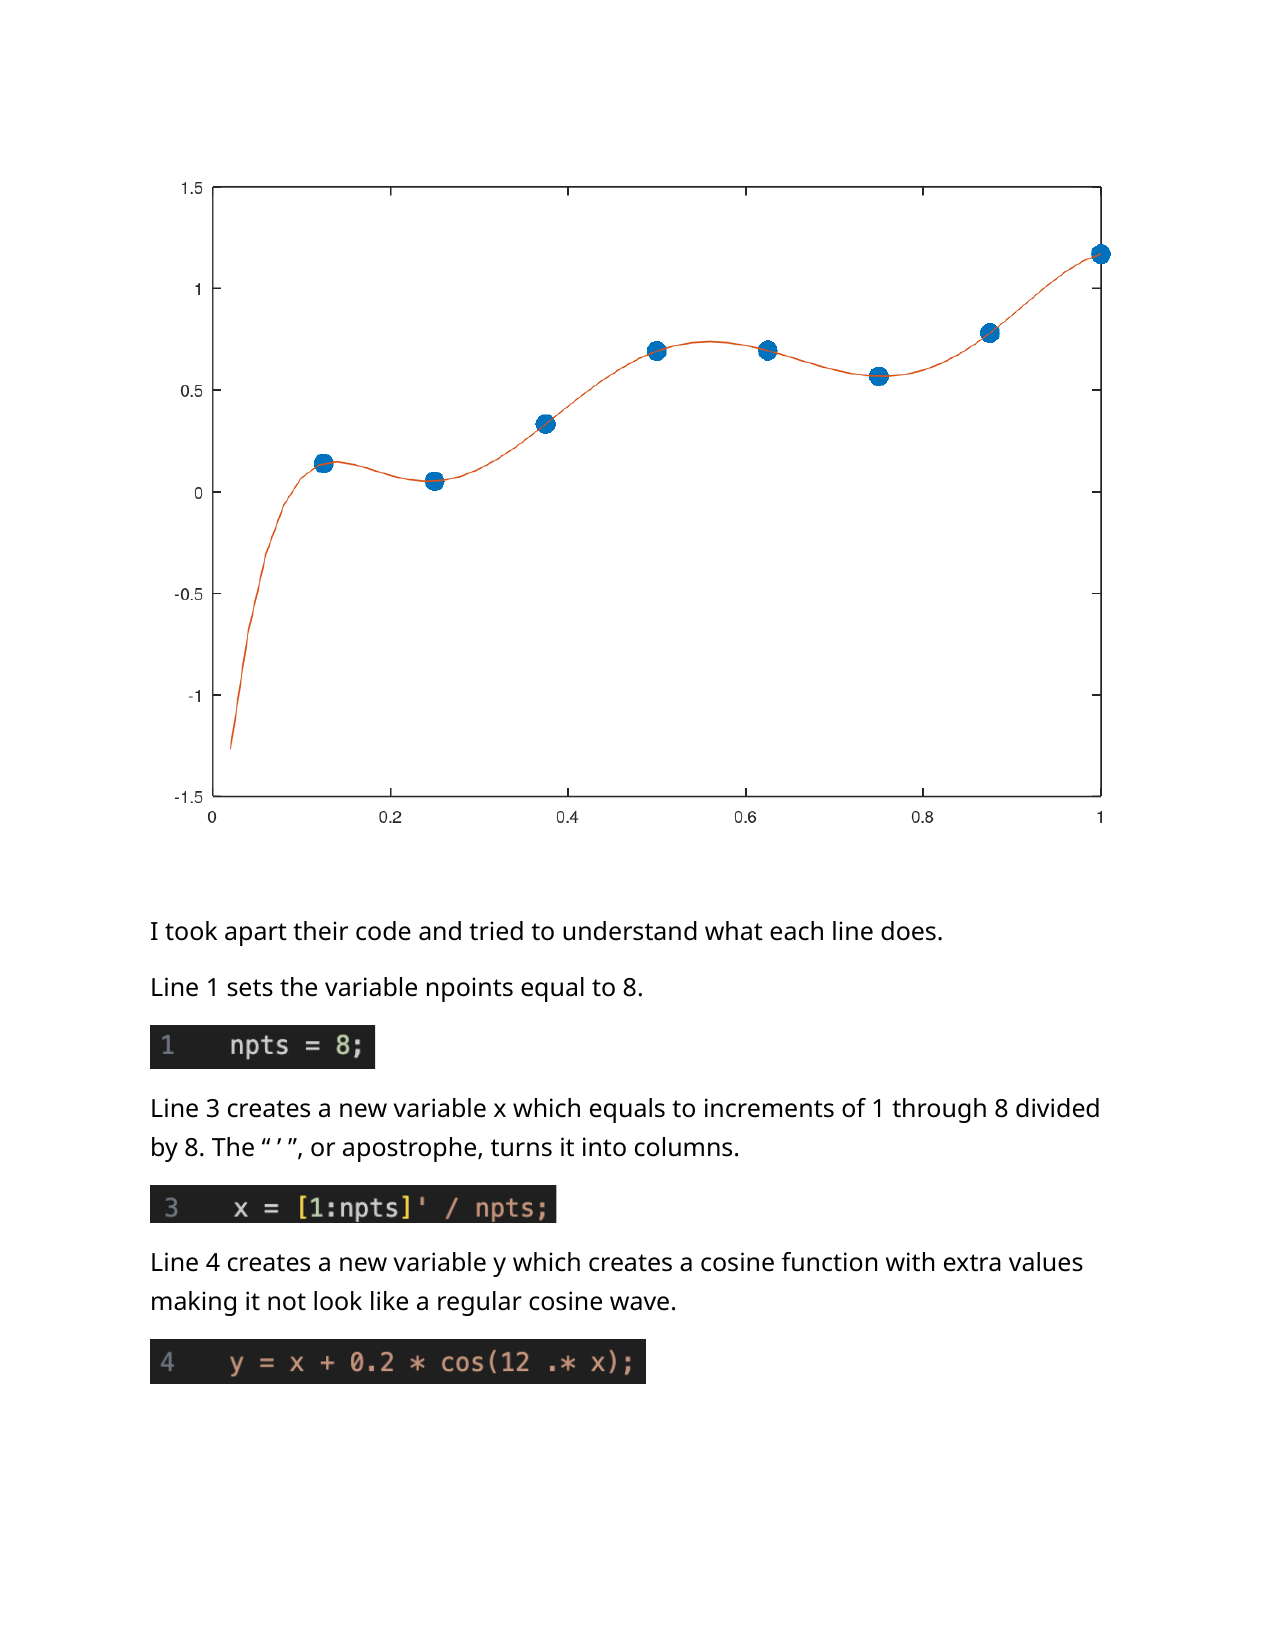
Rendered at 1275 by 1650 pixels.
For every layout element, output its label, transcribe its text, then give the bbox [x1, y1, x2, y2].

text Line 4 creates a new variable y which creates a cosine function with extra values making it not look like a regular cosine wave. [150, 1245, 1125, 1318]
text Line 1 sets the variable npoints equal to 8. [150, 969, 1125, 1003]
picture [150, 1185, 557, 1223]
text Line 3 creates a new variable x which equals to increments of 1 through 8 divided by 8. The “ ’ ”, or apostrophe, turns it into columns. [150, 1091, 1125, 1164]
picture [150, 1025, 375, 1069]
picture [150, 1339, 646, 1384]
text I took apart their code and tried to understand what each line does. [150, 913, 1125, 947]
picture [150, 150, 1125, 836]
